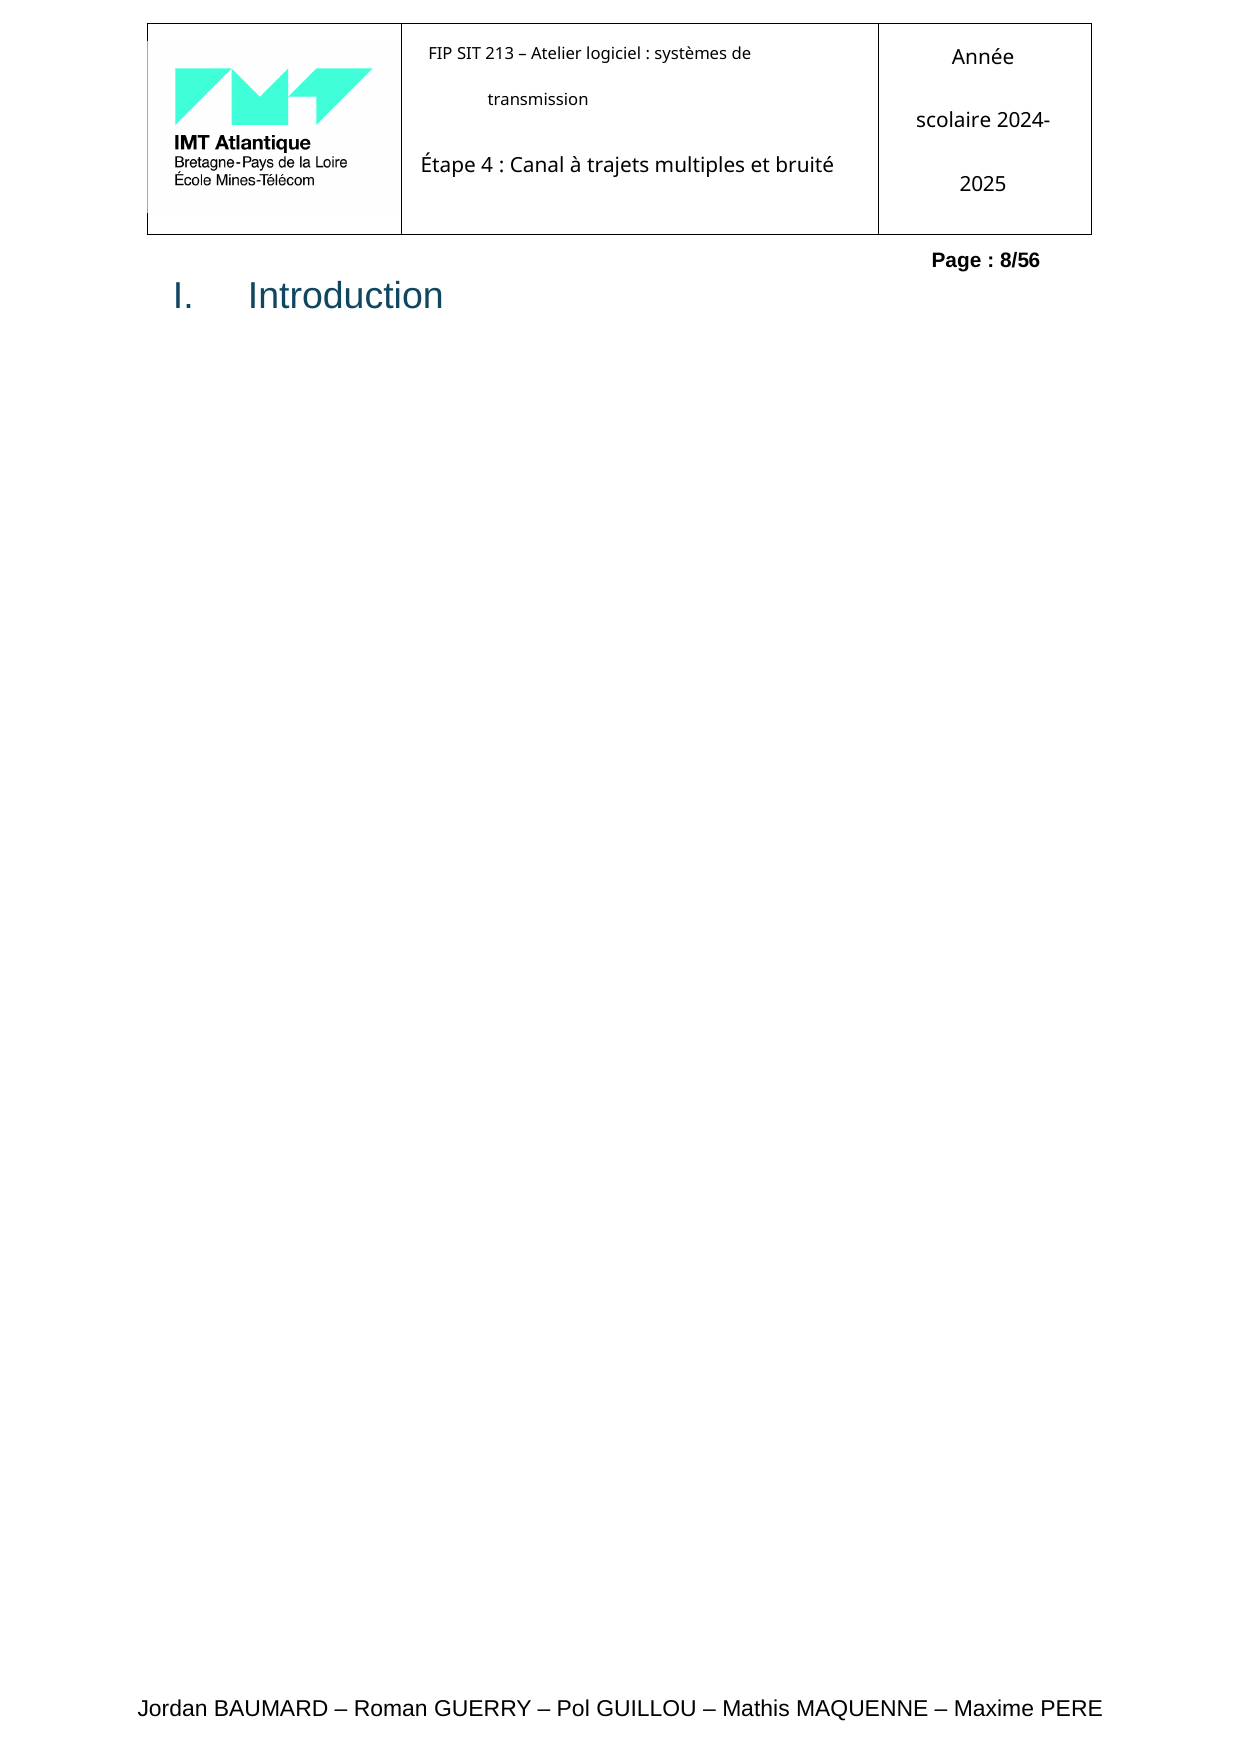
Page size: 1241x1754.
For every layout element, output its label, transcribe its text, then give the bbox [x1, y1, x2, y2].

subtitle Introduction [173, 274, 1105, 317]
picture [147, 41, 401, 213]
